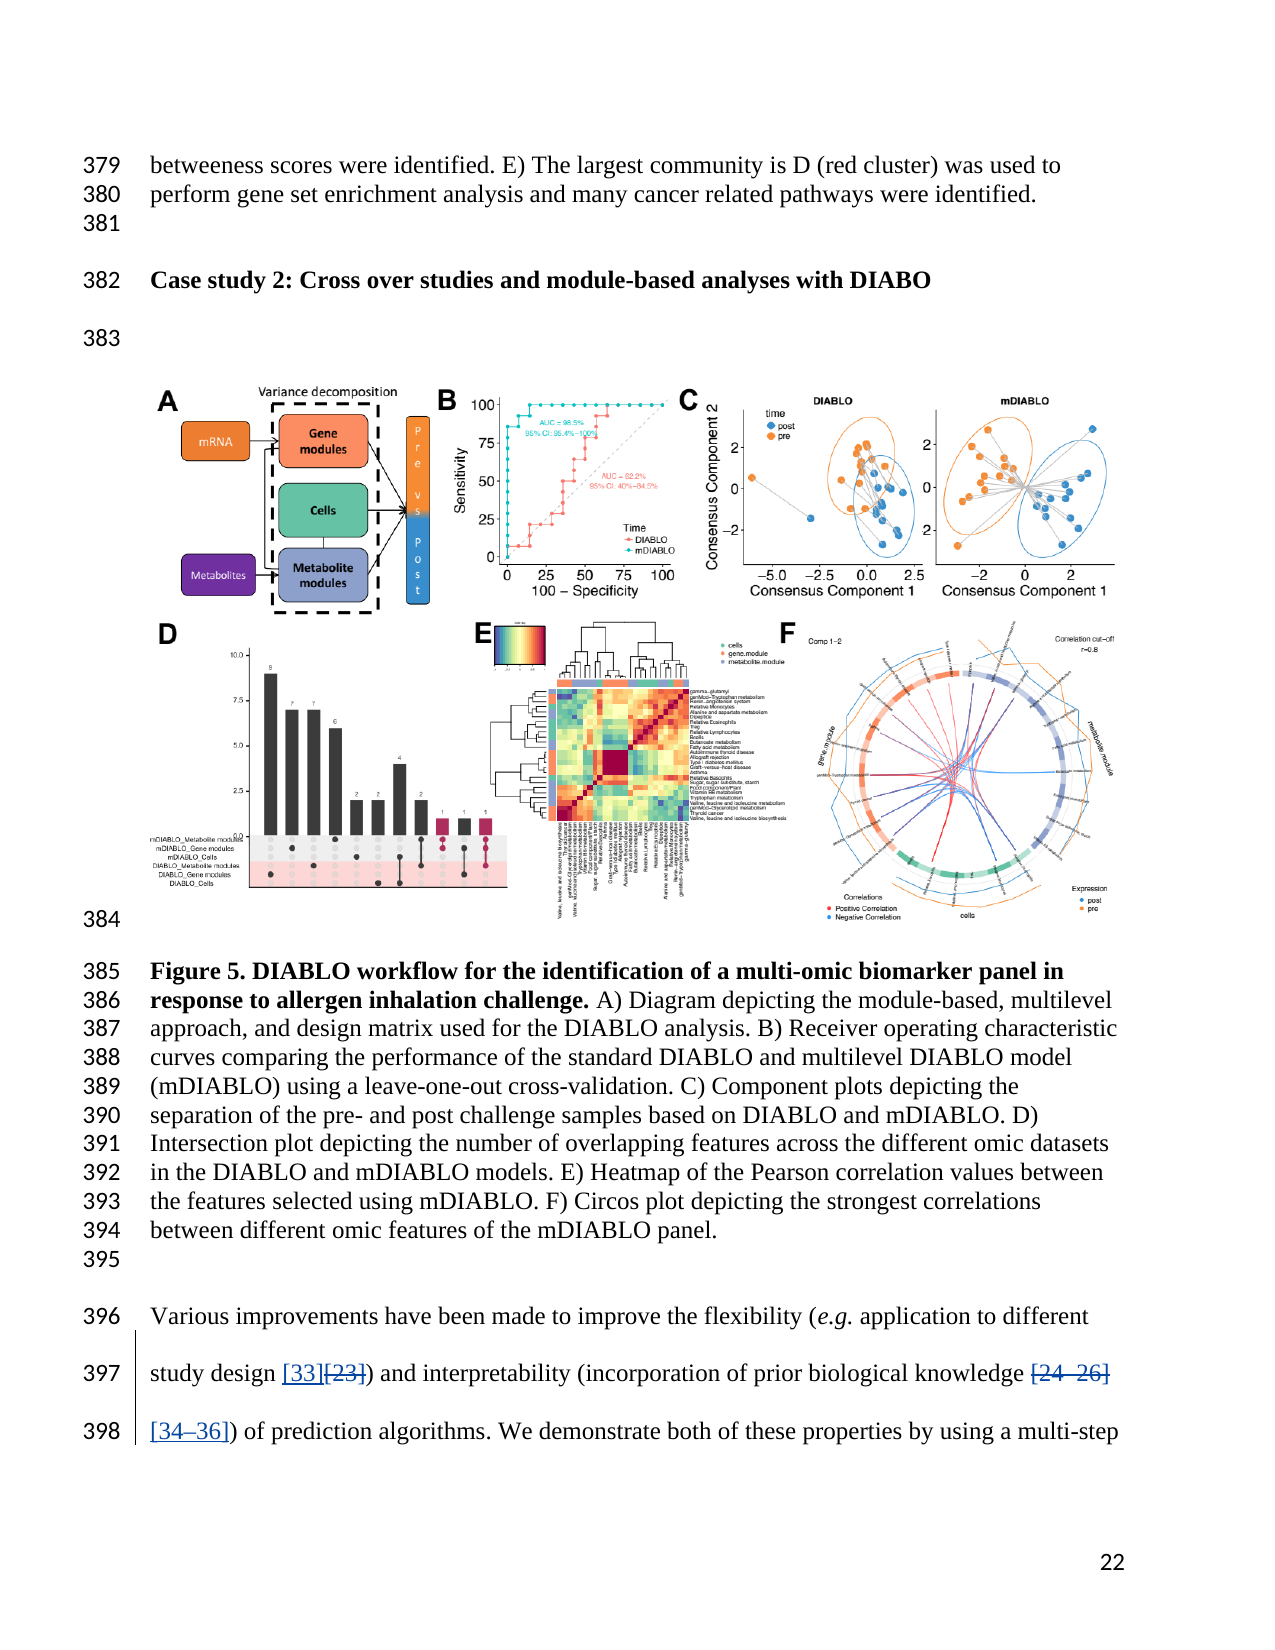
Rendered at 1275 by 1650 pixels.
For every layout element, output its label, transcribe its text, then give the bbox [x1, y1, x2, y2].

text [150, 1301, 1125, 1445]
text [150, 150, 1125, 207]
text Case study 2: Cross over studies and module-based analyses with DIABO [150, 265, 1125, 294]
text Figure 5. DIABLO workflow for the identification of a multi-omic biomarker panel in response to allergen inhalation challenge. A) Diagram depicting the module-based, multilevel approach, and design matrix used for the DIABLO analysis. B) Receiver operating characteristic curves comparing the performance of the standard DIABLO and multilevel DIABLO model (mDIABLO) using a leave-one-out cross-validation. C) Component plots depicting the separation of the pre- and post challenge samples based on DIABLO and mDIABLO. D) Intersection plot depicting the number of overlapping features across the different omic datasets in the DIABLO and mDIABLO models. E) Heatmap of the Pearson correlation values between the features selected using mDIABLO. F) Circos plot depicting the strongest correlations between different omic features of the mDIABLO panel. [150, 956, 1125, 1243]
